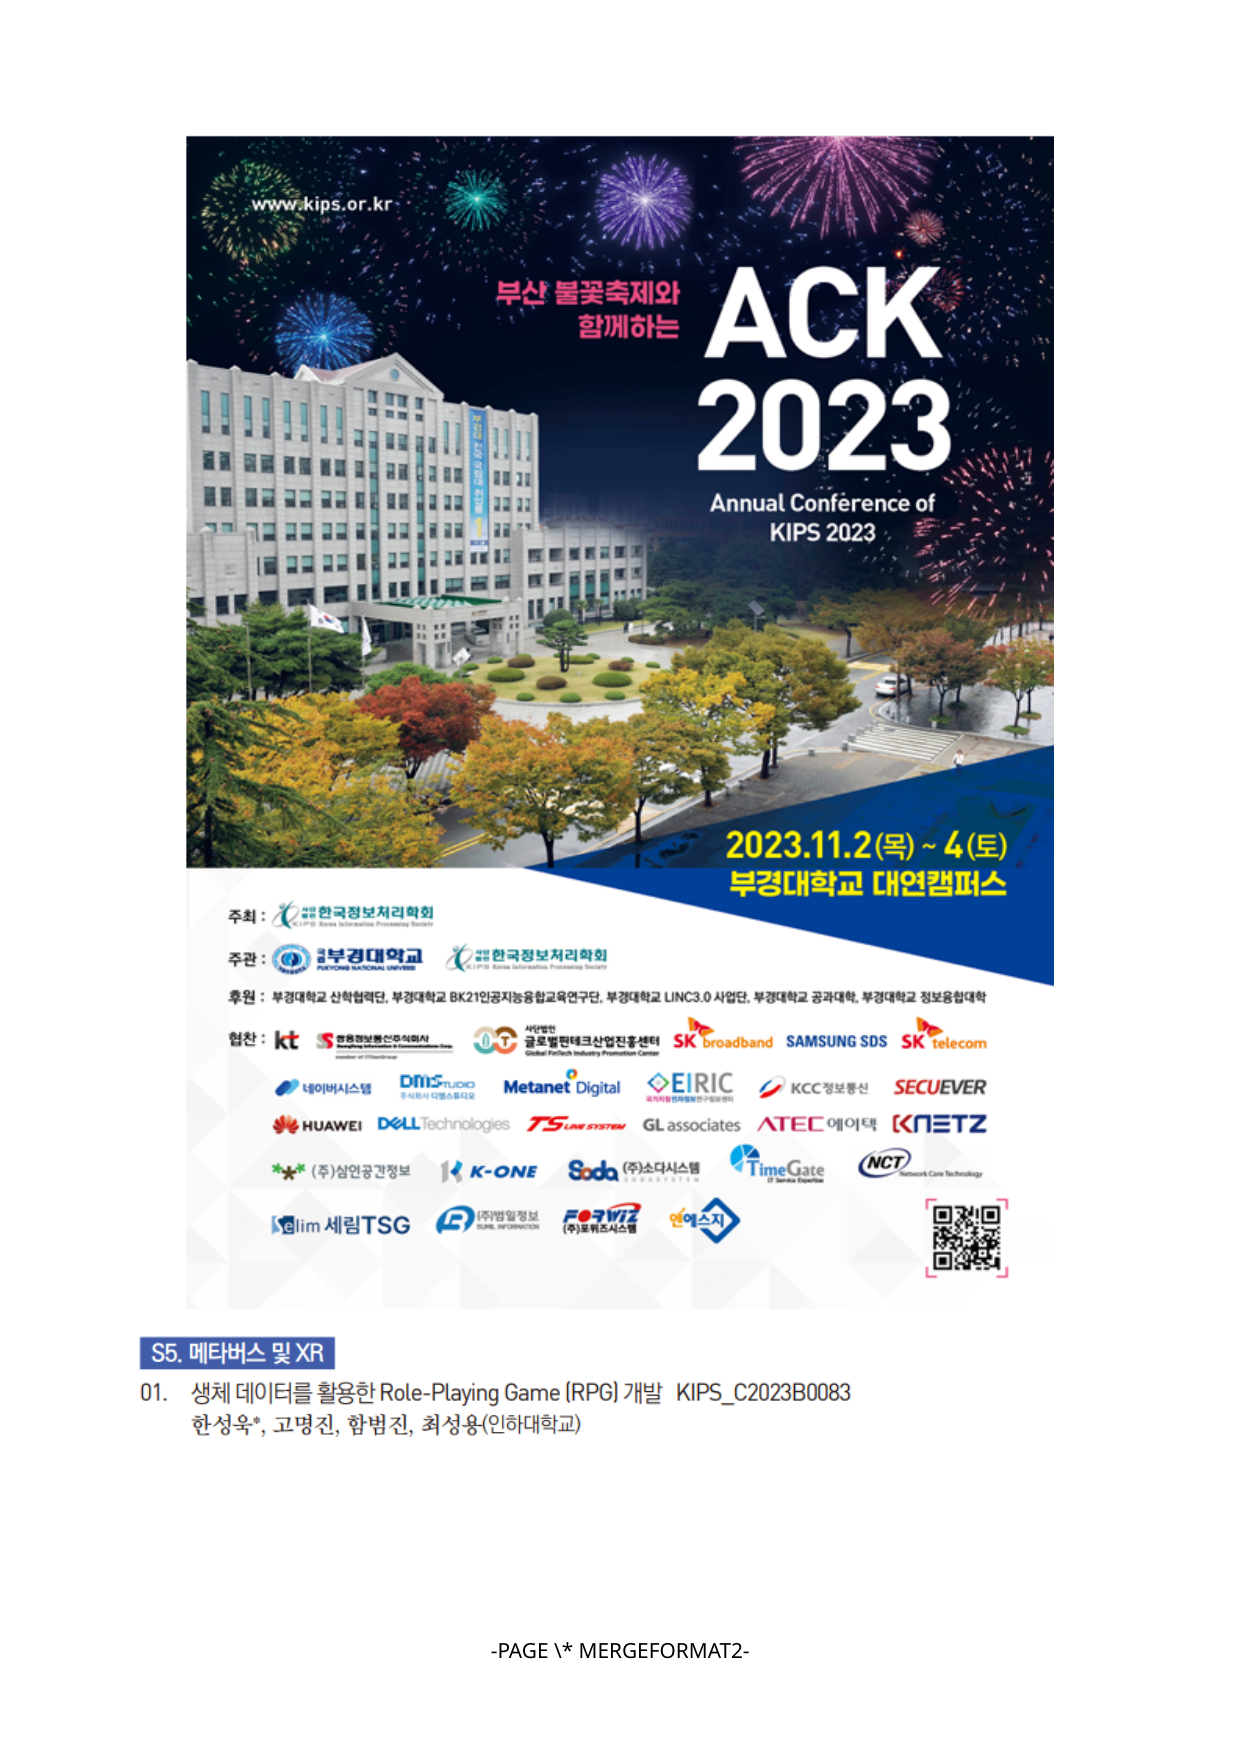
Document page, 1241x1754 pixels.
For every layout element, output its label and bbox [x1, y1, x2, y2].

picture [118, 1310, 1123, 1454]
picture [186, 135, 1054, 1309]
